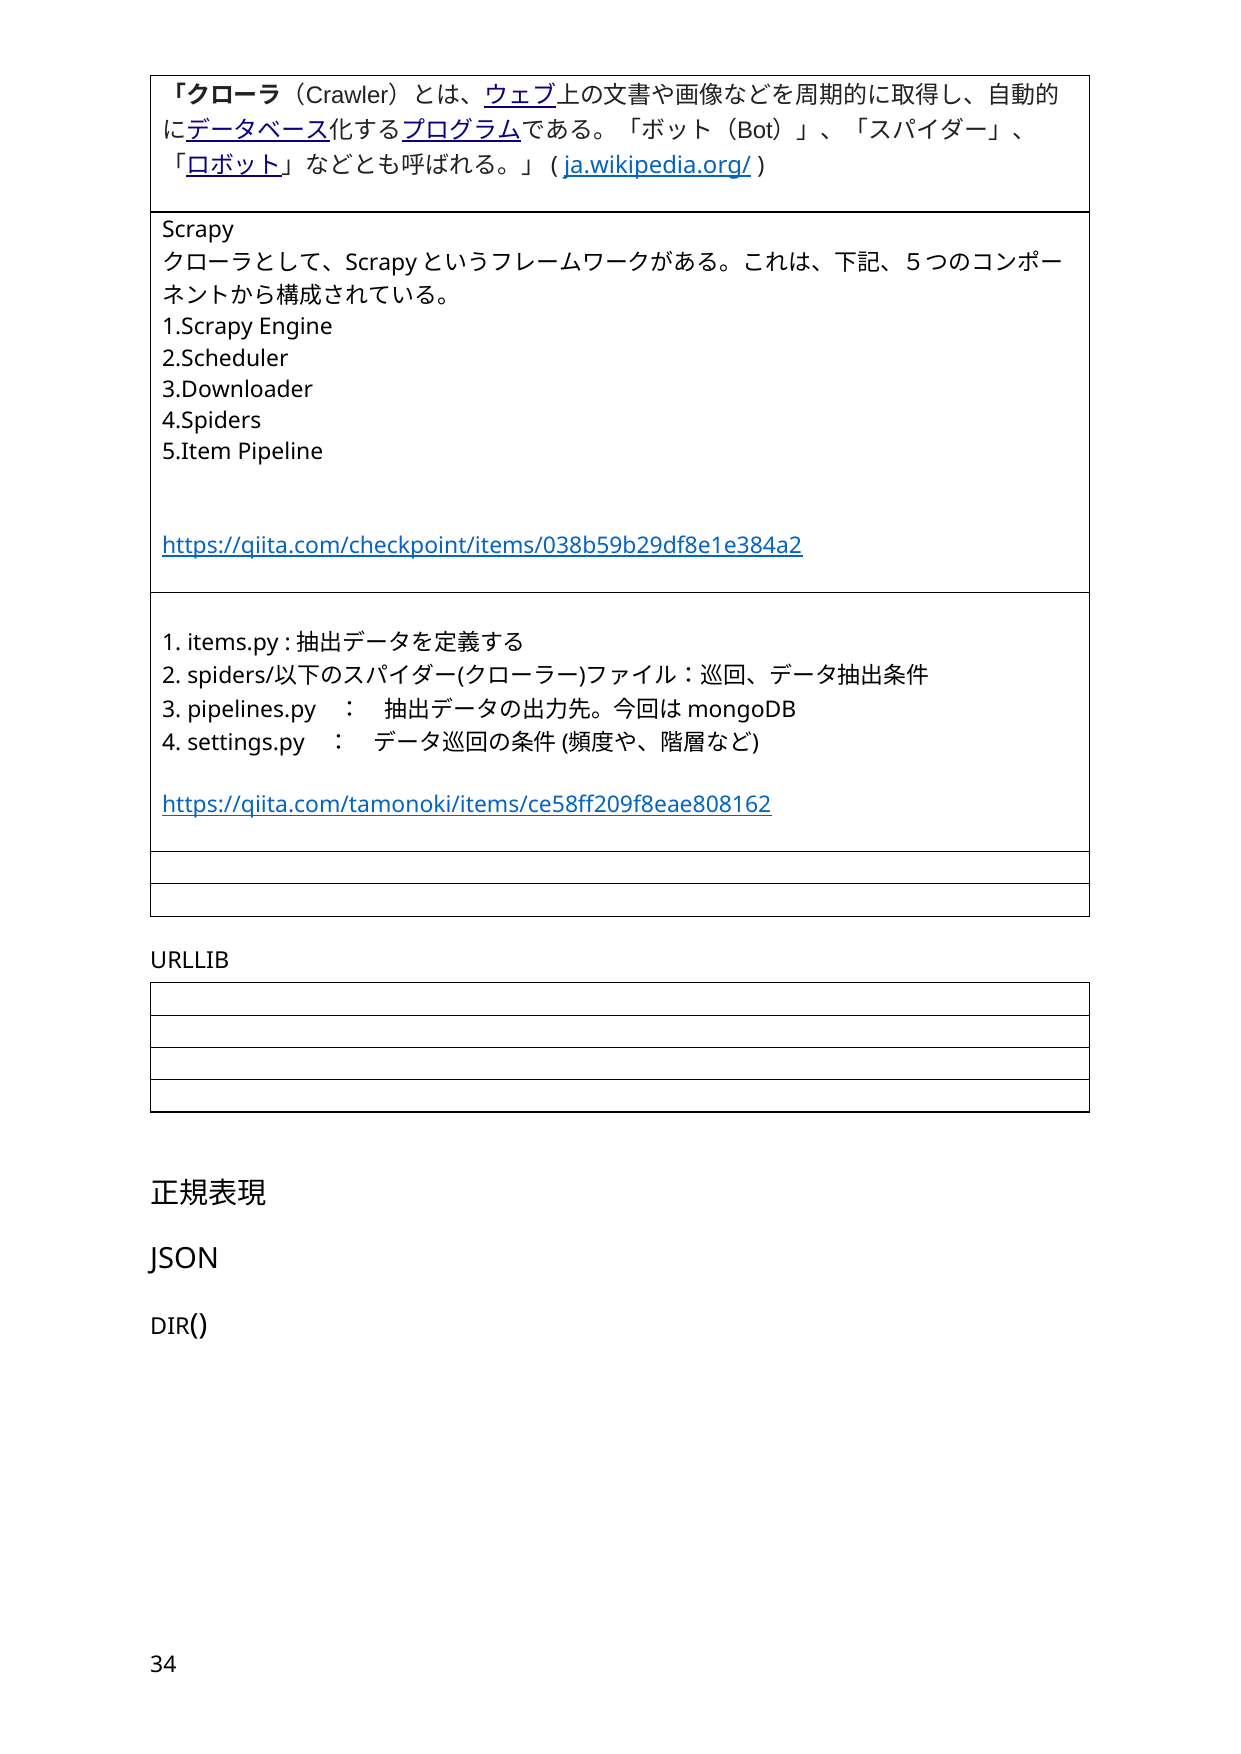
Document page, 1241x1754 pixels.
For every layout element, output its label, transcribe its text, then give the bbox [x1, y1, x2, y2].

table_header 「クローラ（Crawler）とは、ウェブ上の文書や画像などを周期的に取得し、自動的にデータベース化するプログラムである。「ボット（Bot）」、「スパイダー」、「ロボット」などとも呼ばれる。」 ( ja.wikipedia.org/ ) [151, 76, 1089, 211]
table_cell [151, 852, 1089, 883]
subtitle JSON [150, 1238, 1090, 1277]
table_cell Scrapy クローラとして、Scrapyというフレームワークがある。これは、下記、５つのコンポーネントから構成されている。 1.Scrapy Engine 2.Scheduler 3.Downloader 4.Spiders 5.Item Pipeline https://qiita.com/checkpoint/items/038b59b29df8e1e384a2 [151, 213, 1089, 592]
subtitle 正規表現 [150, 1169, 1090, 1211]
table_cell [151, 1048, 1089, 1079]
subtitle dir() [150, 1303, 1090, 1343]
table_header [151, 983, 1089, 1014]
table_cell [151, 884, 1089, 916]
table_cell [151, 1016, 1089, 1047]
table_cell [151, 1080, 1089, 1111]
subtitle urllib [150, 937, 1090, 977]
table_cell 1. items.py : 抽出データを定義する 2. spiders/以下のスパイダー(クローラー)ファイル：巡回、データ抽出条件 3. pipelines.py ： 抽出データの出力先。今回はmongoDB 4. settings.py ： データ巡回の条件 (頻度や、階層など) https://qiita.com/tamonoki/items/ce58ff209f8eae808162 [151, 593, 1089, 851]
